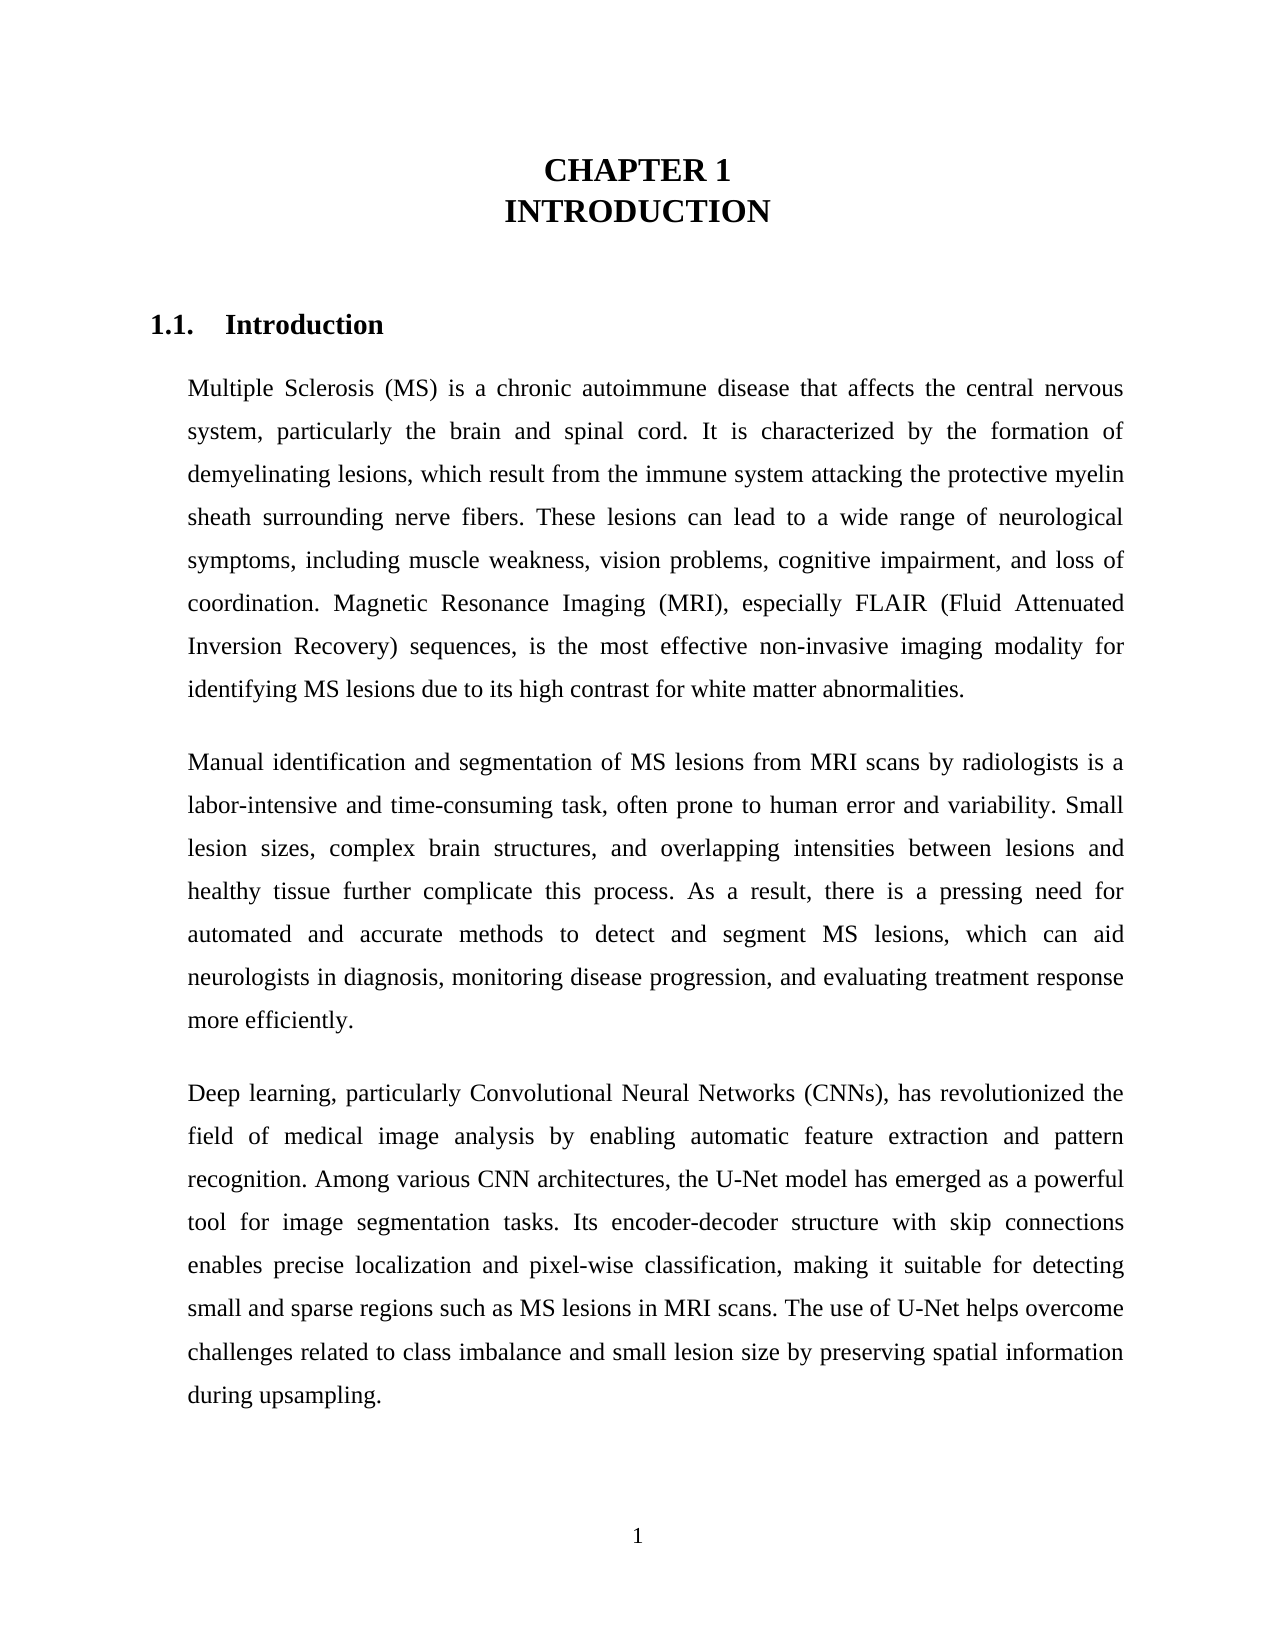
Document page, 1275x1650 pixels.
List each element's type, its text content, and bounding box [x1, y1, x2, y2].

text Manual identification and segmentation of MS lesions from MRI scans by radiologists is a labor-intensive and time-consuming task, often prone to human error and variability. Small lesion sizes, complex brain structures, and overlapping intensities between lesions and healthy tissue further complicate this process. As a result, there is a pressing need for automated and accurate methods to detect and segment MS lesions, which can aid neurologists in diagnosis, monitoring disease progression, and evaluating treatment response more efficiently. [187, 747, 1125, 1034]
text Deep learning, particularly Convolutional Neural Networks (CNNs), has revolutionized the field of medical image analysis by enabling automatic feature extraction and pattern recognition. Among various CNN architectures, the U-Net model has emerged as a powerful tool for image segmentation tasks. Its encoder-decoder structure with skip connections enables precise localization and pixel-wise classification, making it suitable for detecting small and sparse regions such as MS lesions in MRI scans. The use of U-Net helps overcome challenges related to class imbalance and small lesion size by preserving spatial information during upsampling. [187, 1078, 1125, 1408]
text CHAPTER 1 INTRODUCTION [150, 150, 1125, 230]
list Introduction [150, 307, 1125, 341]
text Multiple Sclerosis (MS) is a chronic autoimmune disease that affects the central nervous system, particularly the brain and spinal cord. It is characterized by the formation of demyelinating lesions, which result from the immune system attacking the protective myelin sheath surrounding nerve fibers. These lesions can lead to a wide range of neurological symptoms, including muscle weakness, vision problems, cognitive impairment, and loss of coordination. Magnetic Resonance Imaging (MRI), especially FLAIR (Fluid Attenuated Inversion Recovery) sequences, is the most effective non-invasive imaging modality for identifying MS lesions due to its high contrast for white matter abnormalities. [187, 373, 1125, 703]
